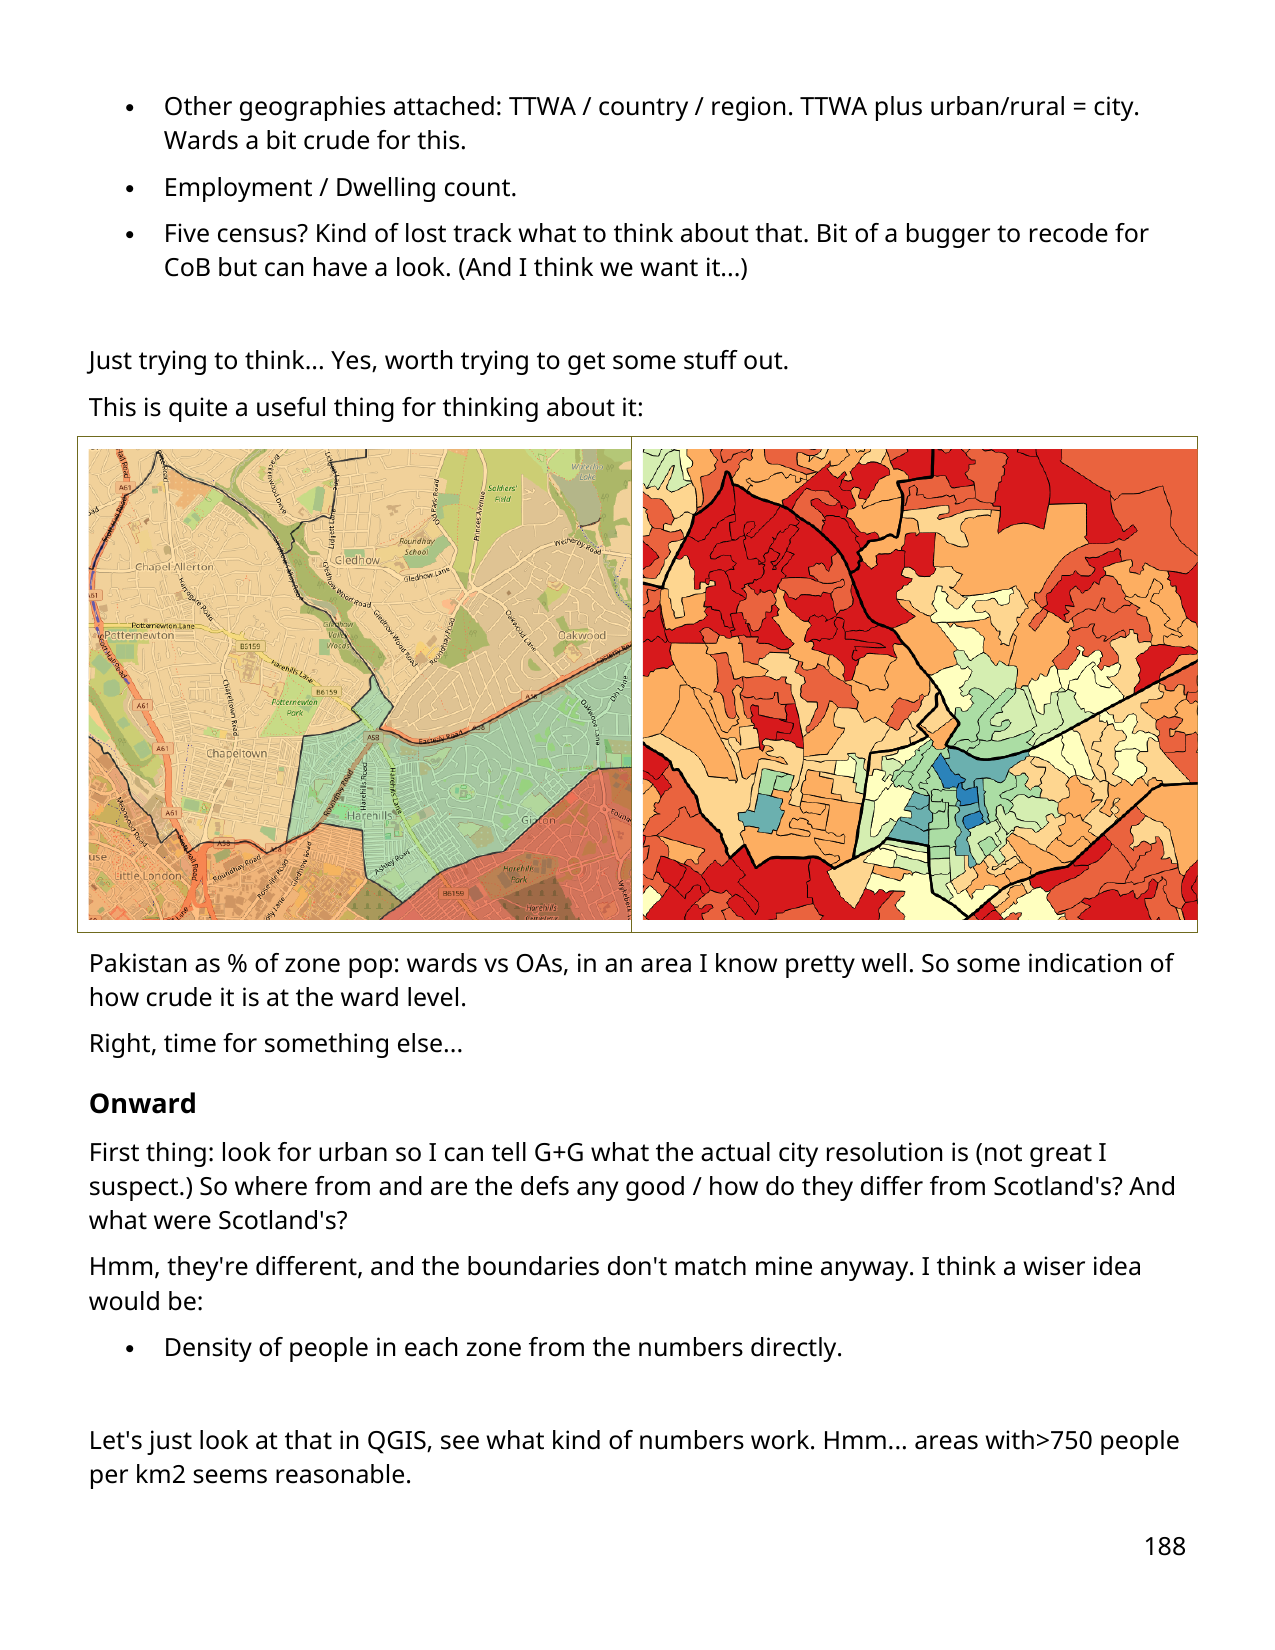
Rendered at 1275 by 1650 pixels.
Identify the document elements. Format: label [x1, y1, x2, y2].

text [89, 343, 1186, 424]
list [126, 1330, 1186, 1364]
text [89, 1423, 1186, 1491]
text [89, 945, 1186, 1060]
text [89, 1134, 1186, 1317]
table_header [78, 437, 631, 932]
picture [642, 449, 1198, 920]
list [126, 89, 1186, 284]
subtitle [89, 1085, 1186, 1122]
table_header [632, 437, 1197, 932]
picture [88, 449, 632, 920]
